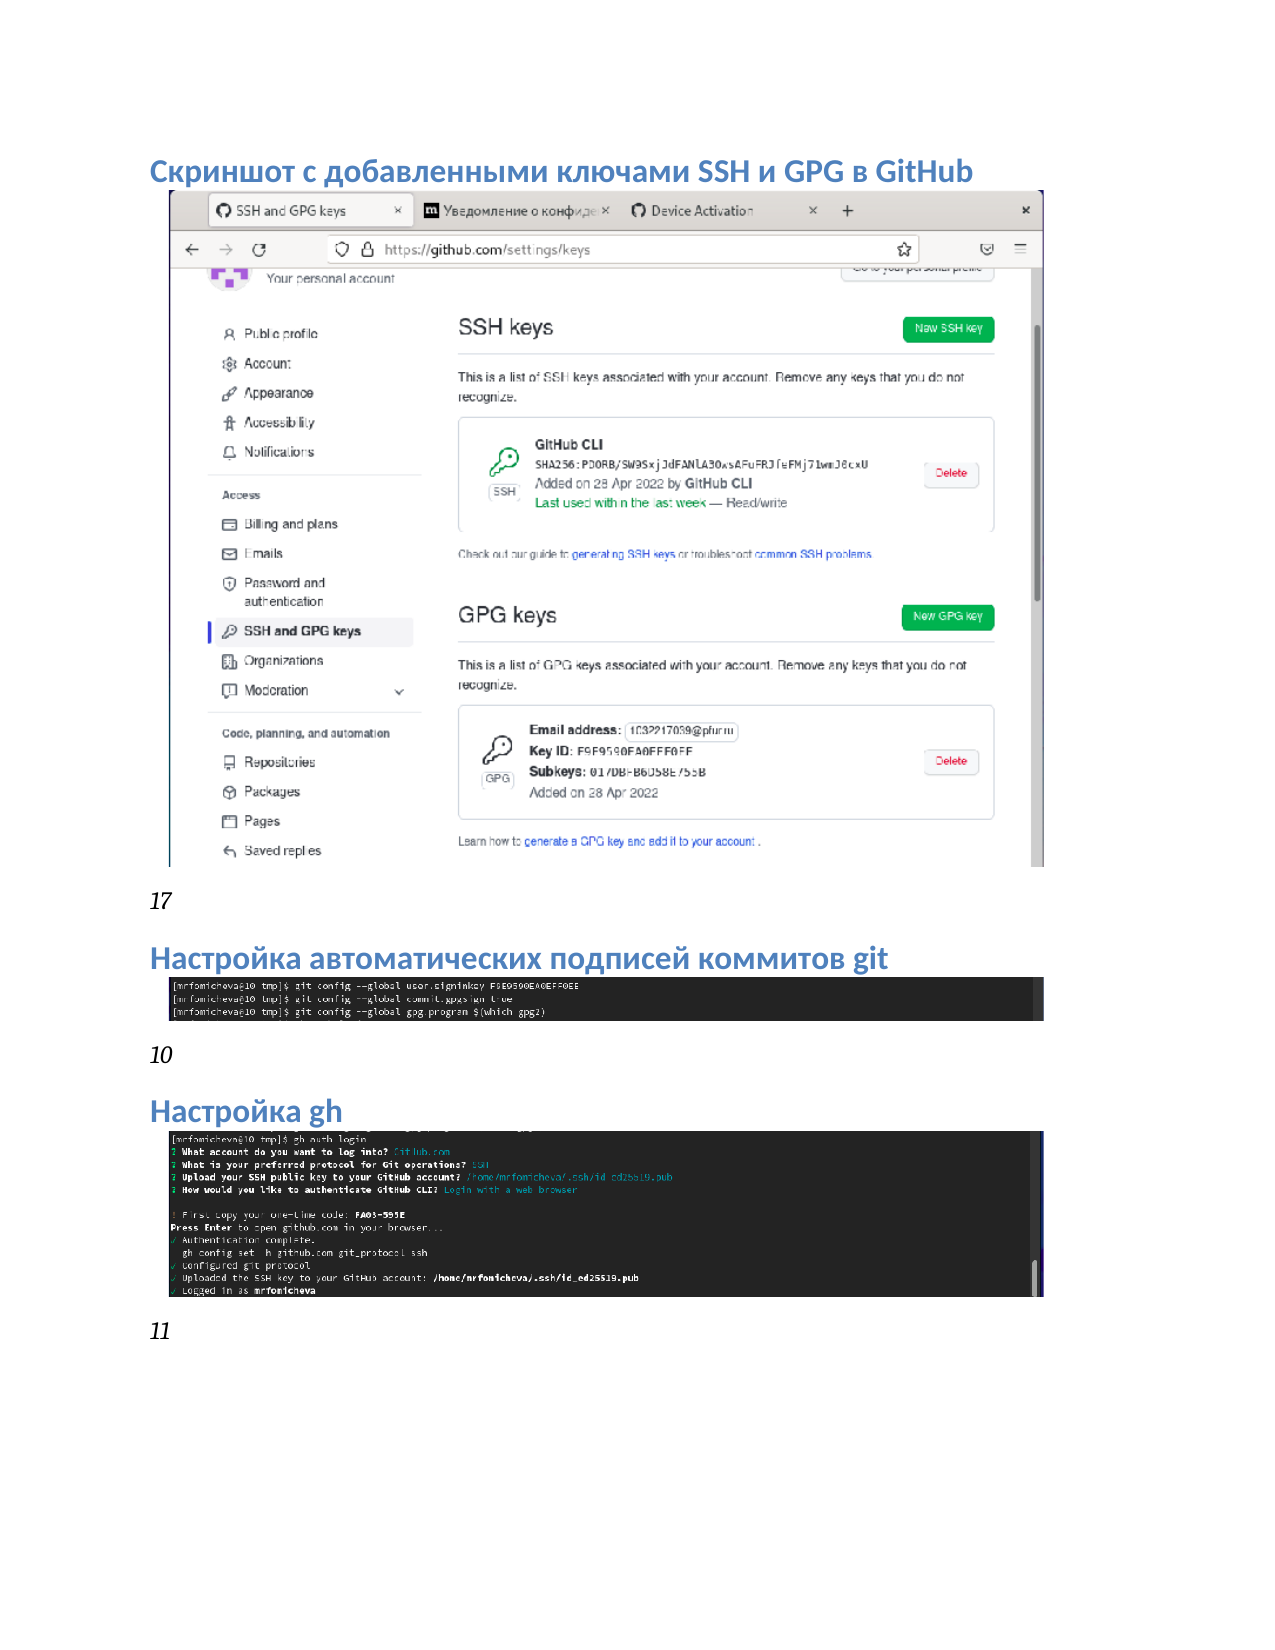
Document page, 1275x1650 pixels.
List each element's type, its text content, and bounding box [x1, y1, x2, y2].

text 17 [150, 887, 1125, 916]
text 11 [150, 1317, 1125, 1346]
subtitle Настройка gh [150, 1091, 1125, 1131]
picture [168, 190, 1044, 867]
subtitle Скриншот с добавленными ключами SSH и GPG в GitHub [150, 150, 1125, 191]
subtitle Настройка автоматических подписей коммитов git [150, 937, 1125, 977]
text 10 [150, 1041, 1125, 1070]
picture [168, 977, 1044, 1021]
picture [168, 1131, 1044, 1297]
